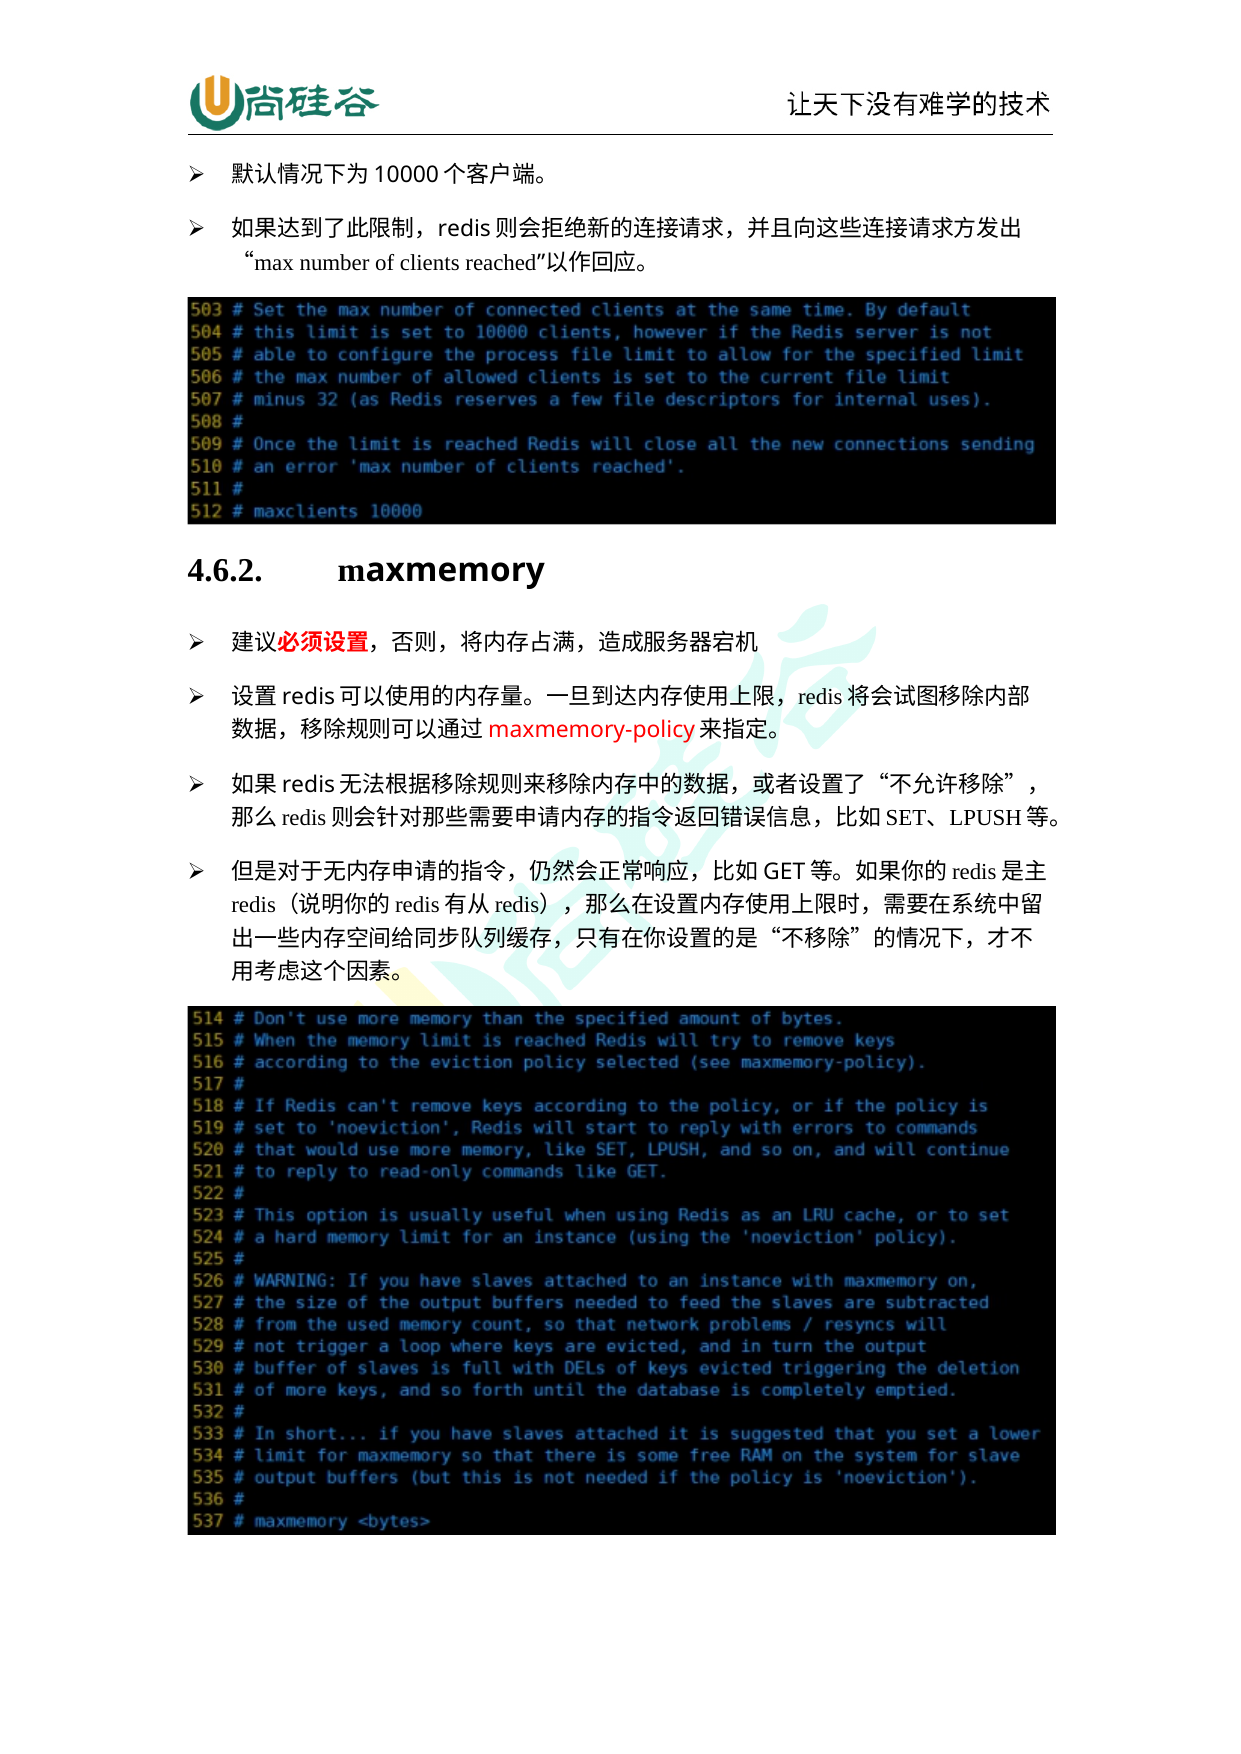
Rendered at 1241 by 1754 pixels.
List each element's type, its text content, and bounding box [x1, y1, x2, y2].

list maxmemory [187, 546, 1053, 592]
list 建议必须设置，否则，将内存占满，造成服务器宕机 [187, 624, 1053, 657]
list 如果达到了此限制，redis则会拒绝新的连接请求，并且向这些连接请求方发出“max number of clients reached”以作回应。 [187, 210, 1053, 277]
picture [187, 297, 1056, 526]
picture [187, 73, 1053, 132]
list 但是对于无内存申请的指令，仍然会正常响应，比如GET等。如果你的redis是主redis（说明你的redis有从redis），那么在设置内存使用上限时，需要在系统中留出一些内存空间给同步队列缓存，只有在你设置的是“不移除”的情况下，才不用考虑这个因素。 [187, 853, 1053, 986]
list 默认情况下为10000个客户端。 [187, 156, 1053, 189]
picture [187, 1006, 1056, 1535]
list 如果redis无法根据移除规则来移除内存中的数据，或者设置了“不允许移除”，那么redis则会针对那些需要申请内存的指令返回错误信息，比如SET、LPUSH等。 [187, 765, 1053, 832]
list 设置redis可以使用的内存量。一旦到达内存使用上限，redis将会试图移除内部数据，移除规则可以通过maxmemory-policy来指定。 [187, 678, 1053, 744]
